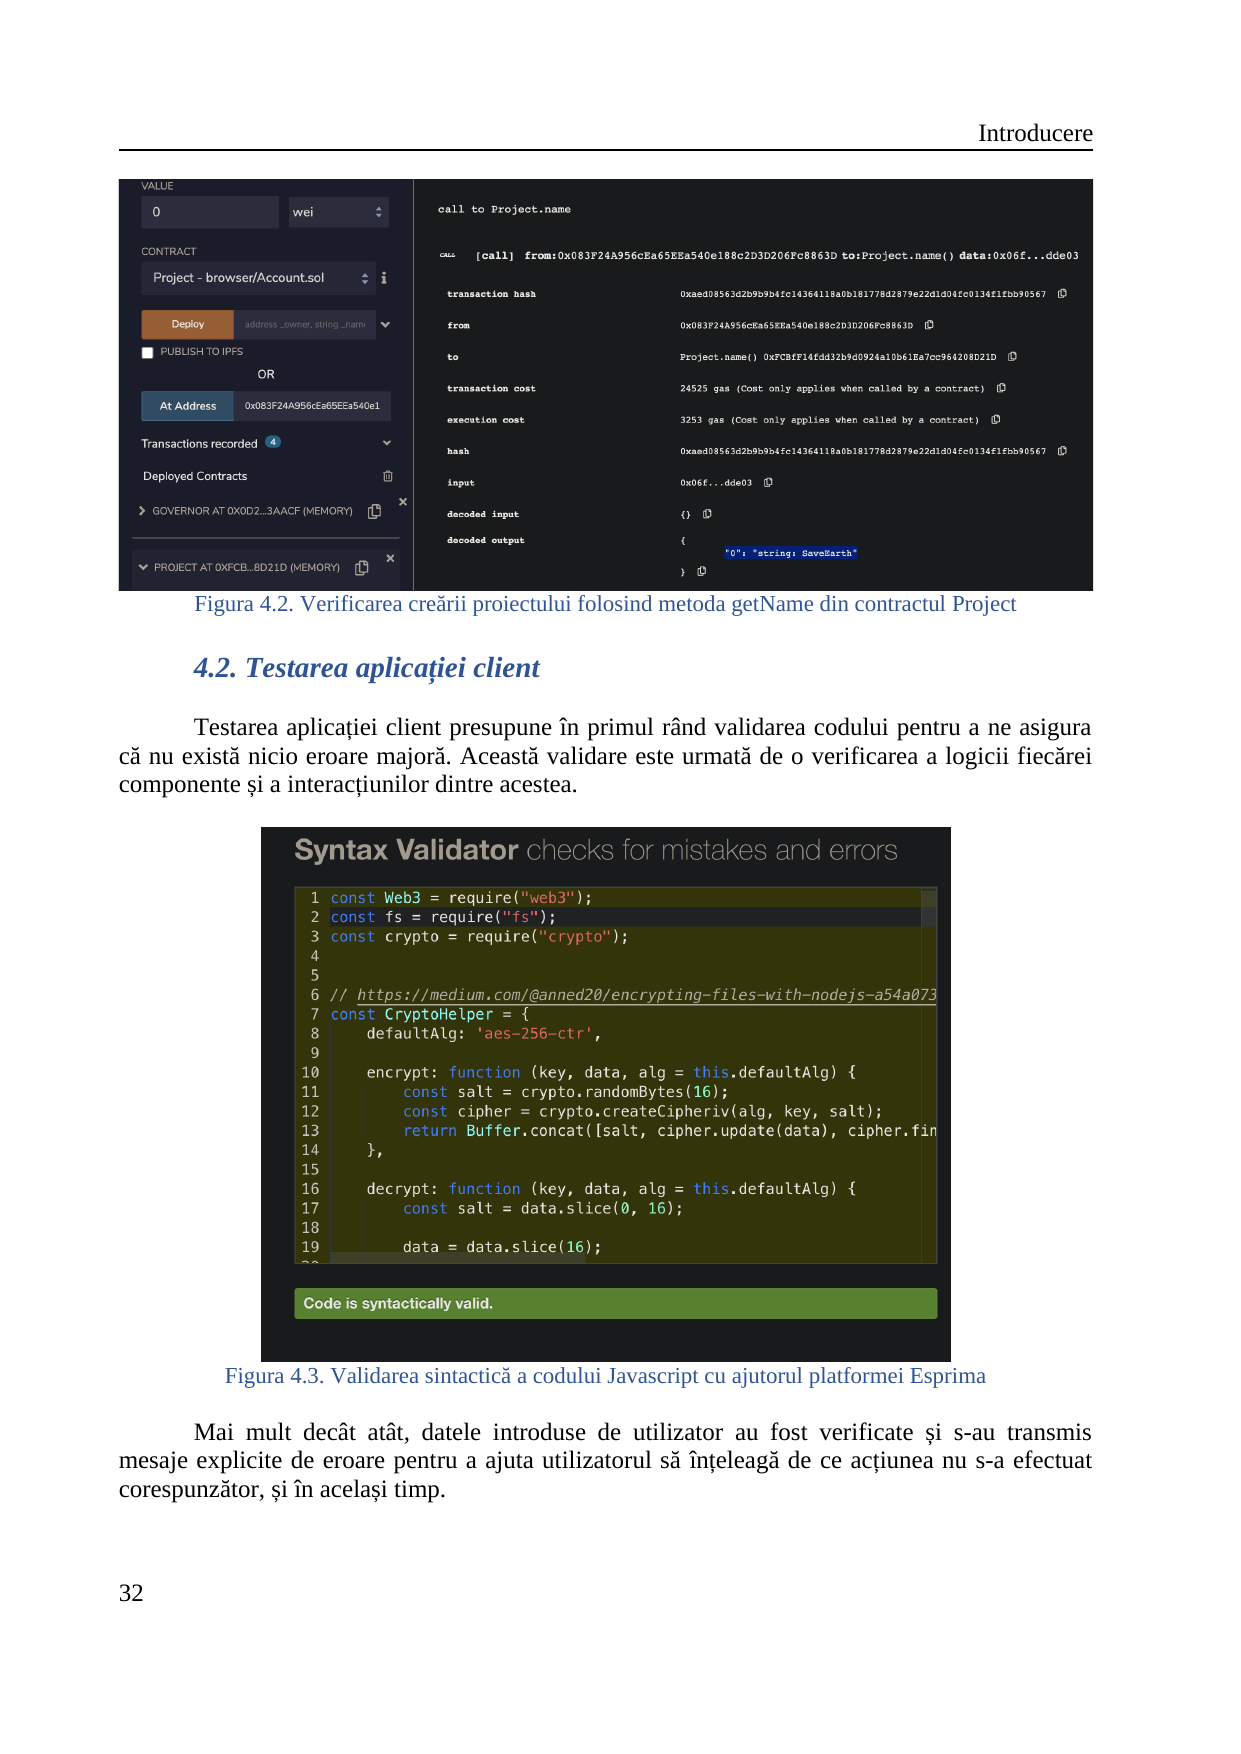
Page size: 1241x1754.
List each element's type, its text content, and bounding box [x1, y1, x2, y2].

text Mai mult decât atât, datele introduse de utilizator au fost verificate și s-au transmis mesaje explicite de eroare pentru a ajuta utilizatorul să înțeleagă de ce acțiunea nu s-a efectuat corespunzător, și în același timp. [118, 1417, 1093, 1503]
text Figura 4.3. Validarea sintactică a codului Javascript cu ajutorul platformei Esprima [118, 1362, 1093, 1388]
picture [118, 179, 1094, 591]
picture [261, 827, 951, 1362]
text Figura 4.2. Verificarea creării proiectului folosind metoda getName din contractul Project [118, 591, 1093, 617]
subtitle 4.2. Testarea aplicației client [118, 650, 1093, 683]
text Testarea aplicației client presupune în primul rând validarea codului pentru a ne asigura că nu există nicio eroare majoră. Această validare este urmată de o verificarea a logicii fiecărei componente și a interacțiunilor dintre acestea. [118, 712, 1093, 798]
